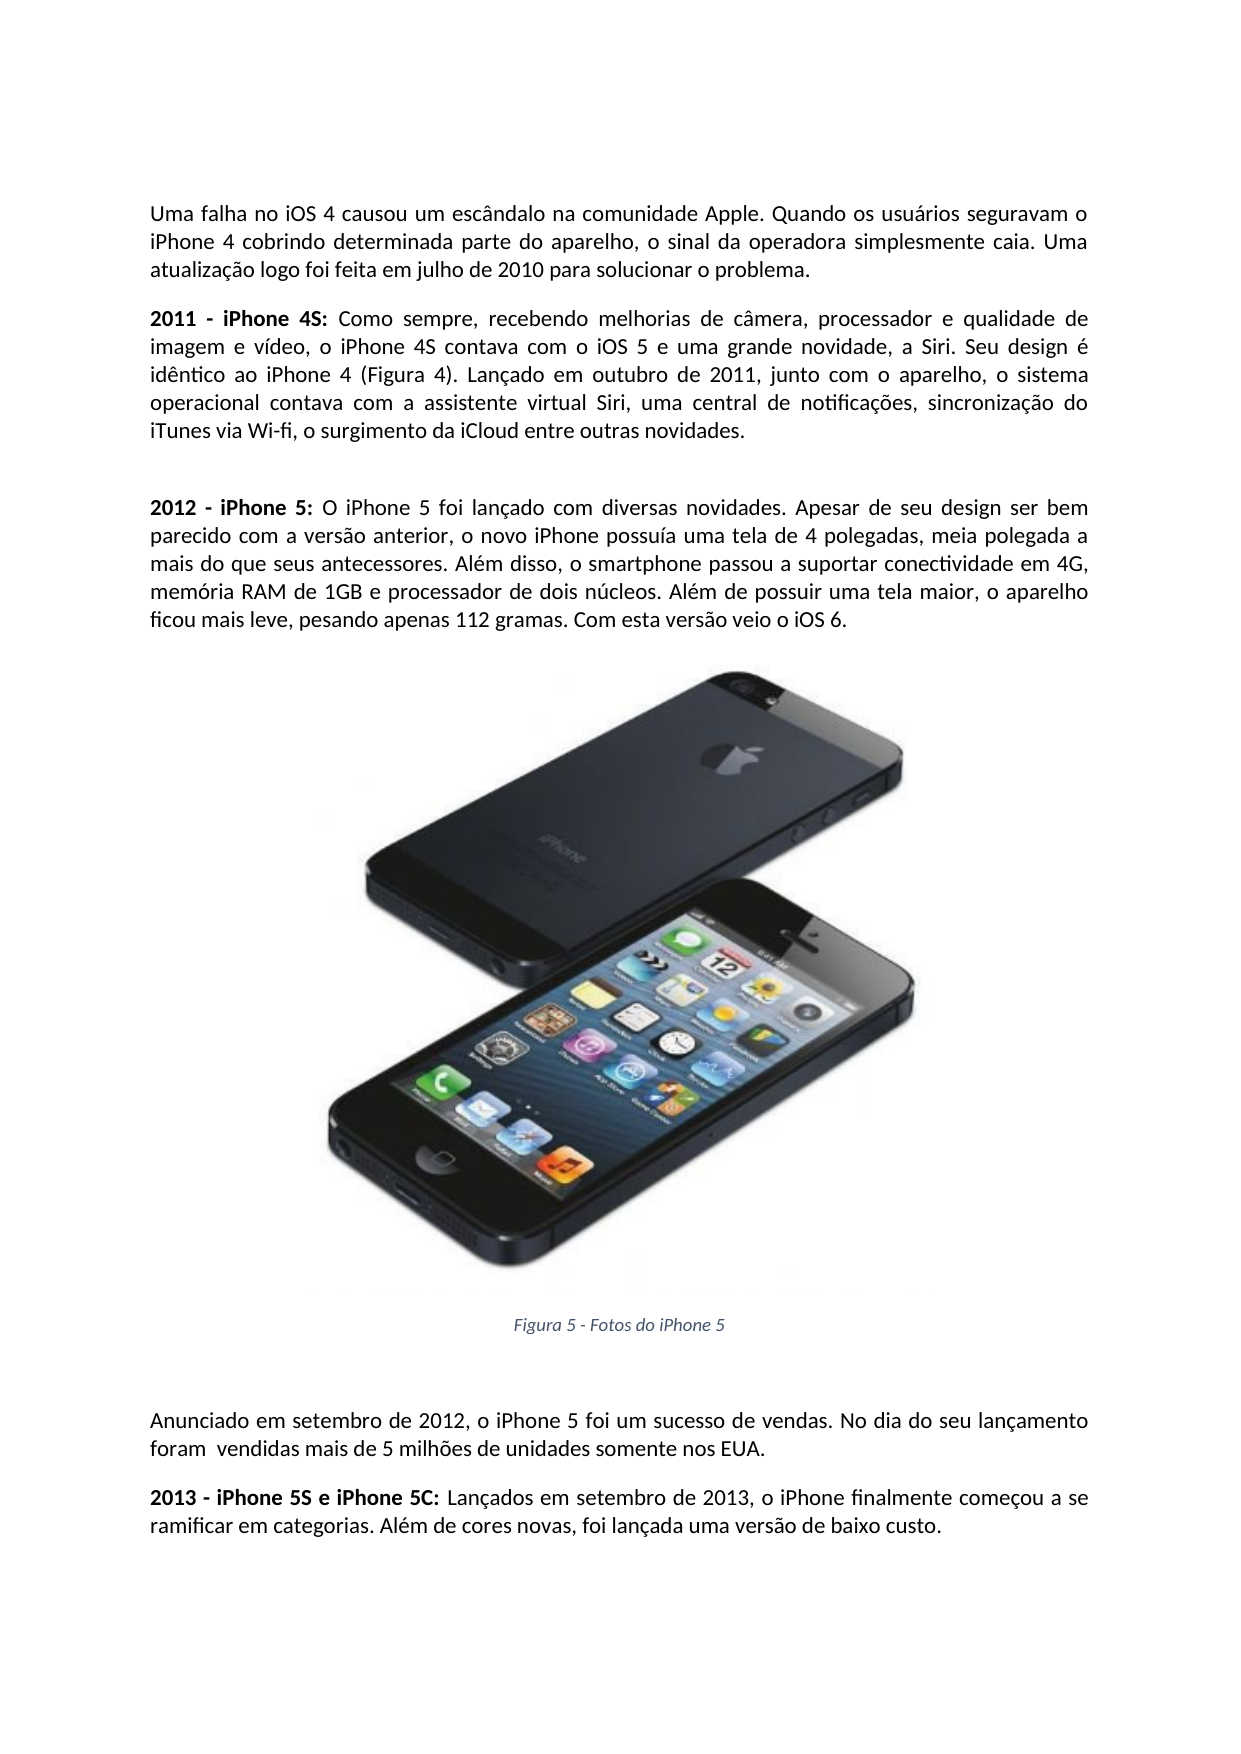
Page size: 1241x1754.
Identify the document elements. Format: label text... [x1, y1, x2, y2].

text 2012 - iPhone 5: O iPhone 5 foi lançado com diversas novidades. Apesar de seu design ser bem parecido com a versão anterior, o novo iPhone possuía uma tela de 4 polegadas, meia polegada a mais do que seus antecessores. Além disso, o smartphone passou a suportar conectividade em 4G, RAM de 1GB e processador de dois núcleos. Além de possuir uma tela maior, o aparelho ficou mais leve, pesando apenas 112 gramas. Com esta versão veio o iOS 6. [150, 493, 1090, 633]
text 2013 - iPhone 5S e iPhone 5C: Lançados em setembro de 2013, o iPhone finalmente começou a se ramificar em categorias. Além de cores novas, foi lançada uma versão de baixo custo. [150, 1483, 1090, 1539]
text 2011 - iPhone 4S: Como sempre, recebendo melhorias de câmera, processador e qualidade de imagem e vídeo, o iPhone 4S contava com o iOS 5 e uma grande novidade, a Siri. Seu design é idêntico ao iPhone 4 (Figura 4). Lançado em outubro de 2011, junto com o aparelho, o sistema operacional contava com a assistente virtual Siri, uma central de notificações, sincronização do iTunes via Wi-fi, o surgimento da iCloud entre outras novidades. [150, 304, 1090, 444]
text Uma falha no iOS 4 causou escândalo na comunidade Apple. Quando os usuários seguravam o iPhone 4 cobrindo determinada parte do aparelho, o sinal da operadora simplesmente caia. Uma atualização logo foi feita em julho de 2010 para solucionar o problema. [150, 199, 1090, 283]
picture [307, 653, 933, 1293]
text Anunciado em setembro de 2012, o iPhone 5 foi um sucesso de vendas. No dia do seu lançamento fo vendid mais de 5 milhões de unidades somente nos EUA. [150, 1406, 1090, 1462]
